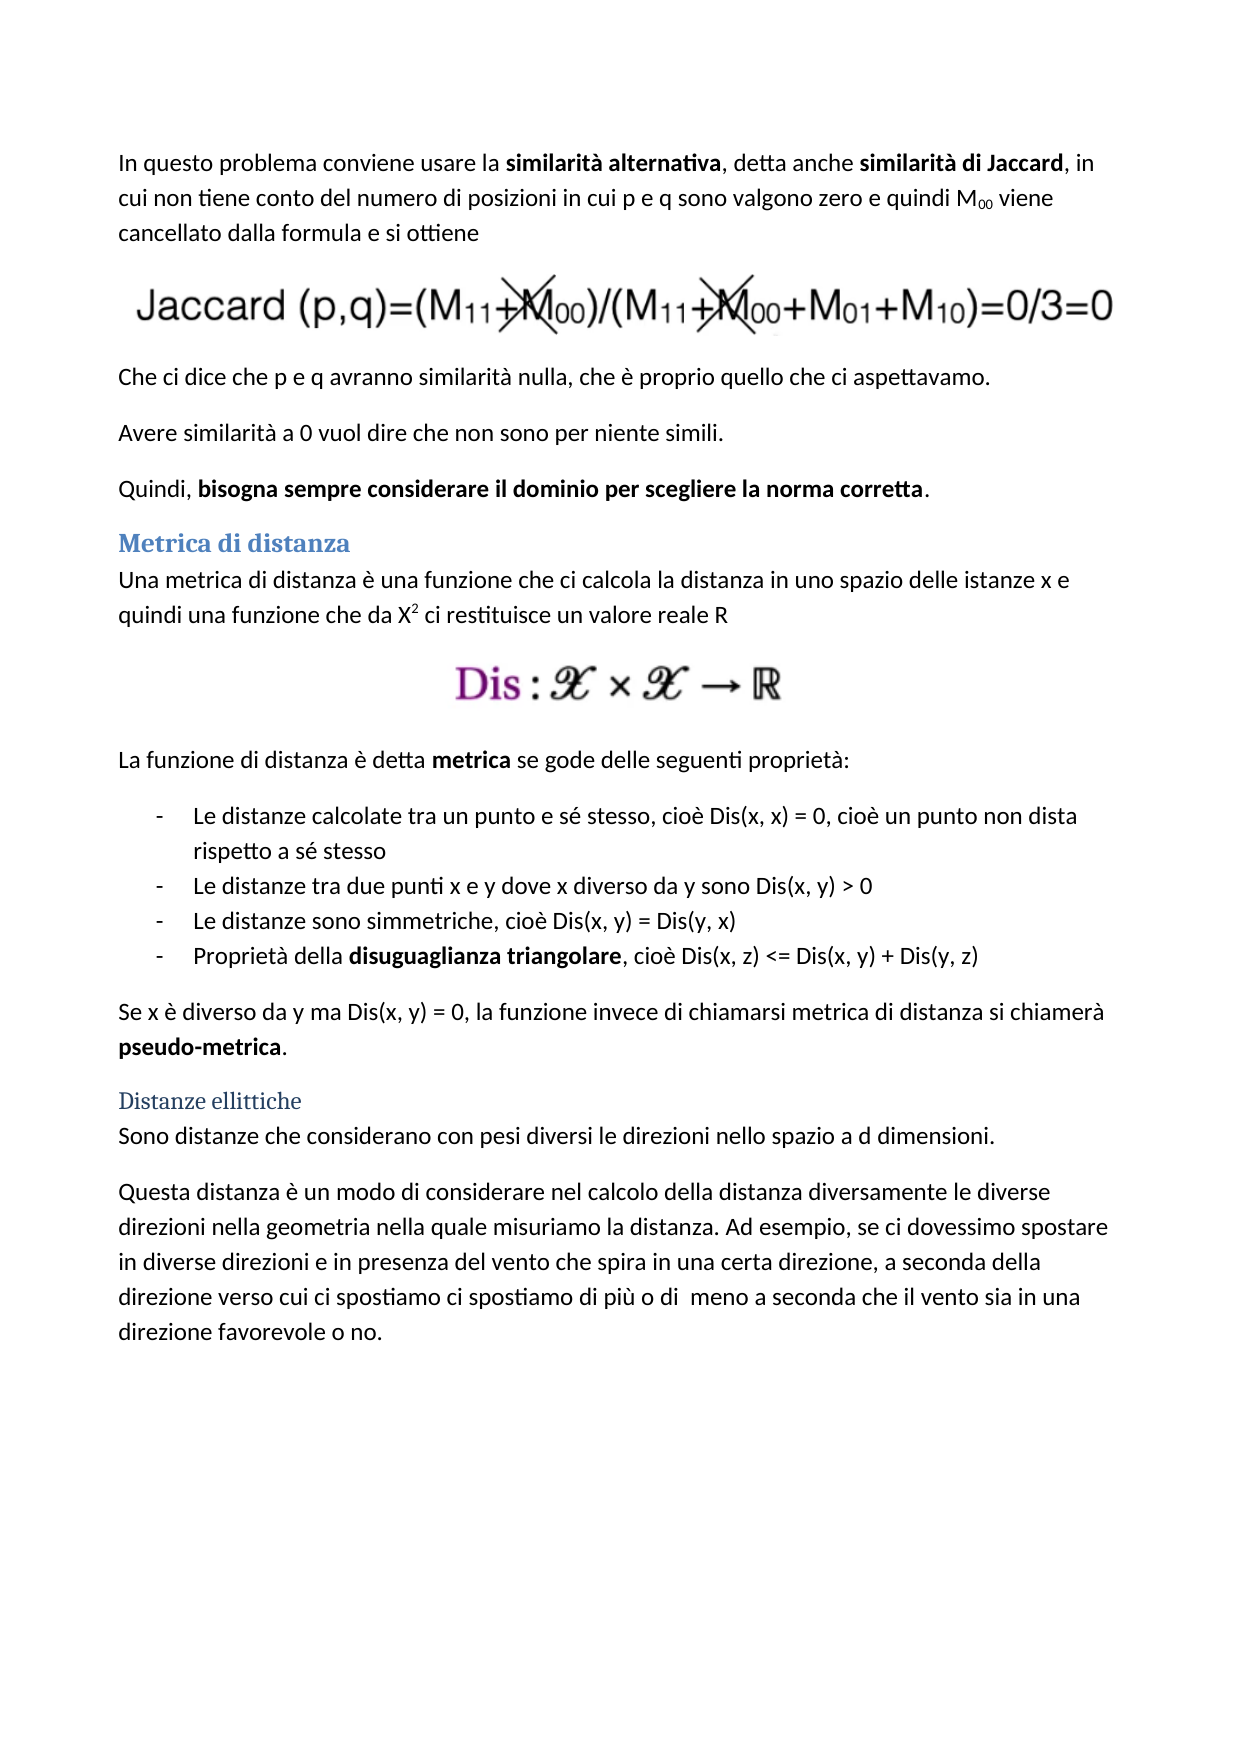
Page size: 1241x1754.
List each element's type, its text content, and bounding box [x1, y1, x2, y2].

list Proprietà della disuguaglianza triangolare, cioè Dis(x, z) <= Dis(x, y) + Dis(y, z) [156, 940, 1122, 971]
subtitle Distanze ellittiche [118, 1087, 1122, 1116]
picture [445, 655, 795, 720]
text Una metrica di distanza è una funzione che ci calcola la distanza in uno spazio delle istanze x e quindi una funzione che da X2 ci restituisce un valore reale R [118, 564, 1122, 630]
list Le distanze tra due punti x e y dove x diverso da y sono Dis(x, y) > 0 [156, 870, 1122, 901]
text Che ci dice che p e q avranno similarità nulla, che è proprio quello che ci aspettavamo. [118, 361, 1122, 392]
text In questo problema conviene usare la similarità alternativa, detta anche similarità di Jaccard, in cui non tiene conto del numero di posizioni in cui p e q sono valgono zero e quindi M00 viene cancellato dalla formula e si ottiene [118, 148, 1122, 248]
subtitle Metrica di distanza [118, 528, 1122, 560]
text La funzione di distanza è detta metrica se gode delle seguenti proprietà: [118, 744, 1122, 775]
list Le distanze calcolate tra un punto e sé stesso, cioè Dis(x, x) = 0, cioè un punto non dista rispetto a sé stesso [156, 800, 1122, 866]
picture [118, 273, 1123, 336]
text Quindi, bisogna sempre considerare il dominio per scegliere la norma corretta. [118, 473, 1122, 503]
text Sono distanze che considerano con pesi diversi le direzioni nello spazio a d dimensioni. [118, 1120, 1122, 1151]
text Questa distanza è un modo di considerare nel calcolo della distanza diversamente le diverse direzioni nella geometria nella quale misuriamo la distanza. Ad esempio, se ci dovessimo spostare in diverse direzioni e in presenza del vento che spira in una certa direzione, a seconda della direzione verso cui ci spostiamo ci spostiamo di più o di meno a seconda che il vento sia in una direzione favorevole o no. [118, 1176, 1122, 1346]
list Le distanze sono simmetriche, cioè Dis(x, y) = Dis(y, x) [156, 905, 1122, 936]
text Se x è diverso da y ma Dis(x, y) = 0, la funzione invece di chiamarsi metrica di distanza si chiamerà pseudo-metrica. [118, 996, 1122, 1062]
text Avere similarità a 0 vuol dire che non sono per niente simili. [118, 417, 1122, 447]
